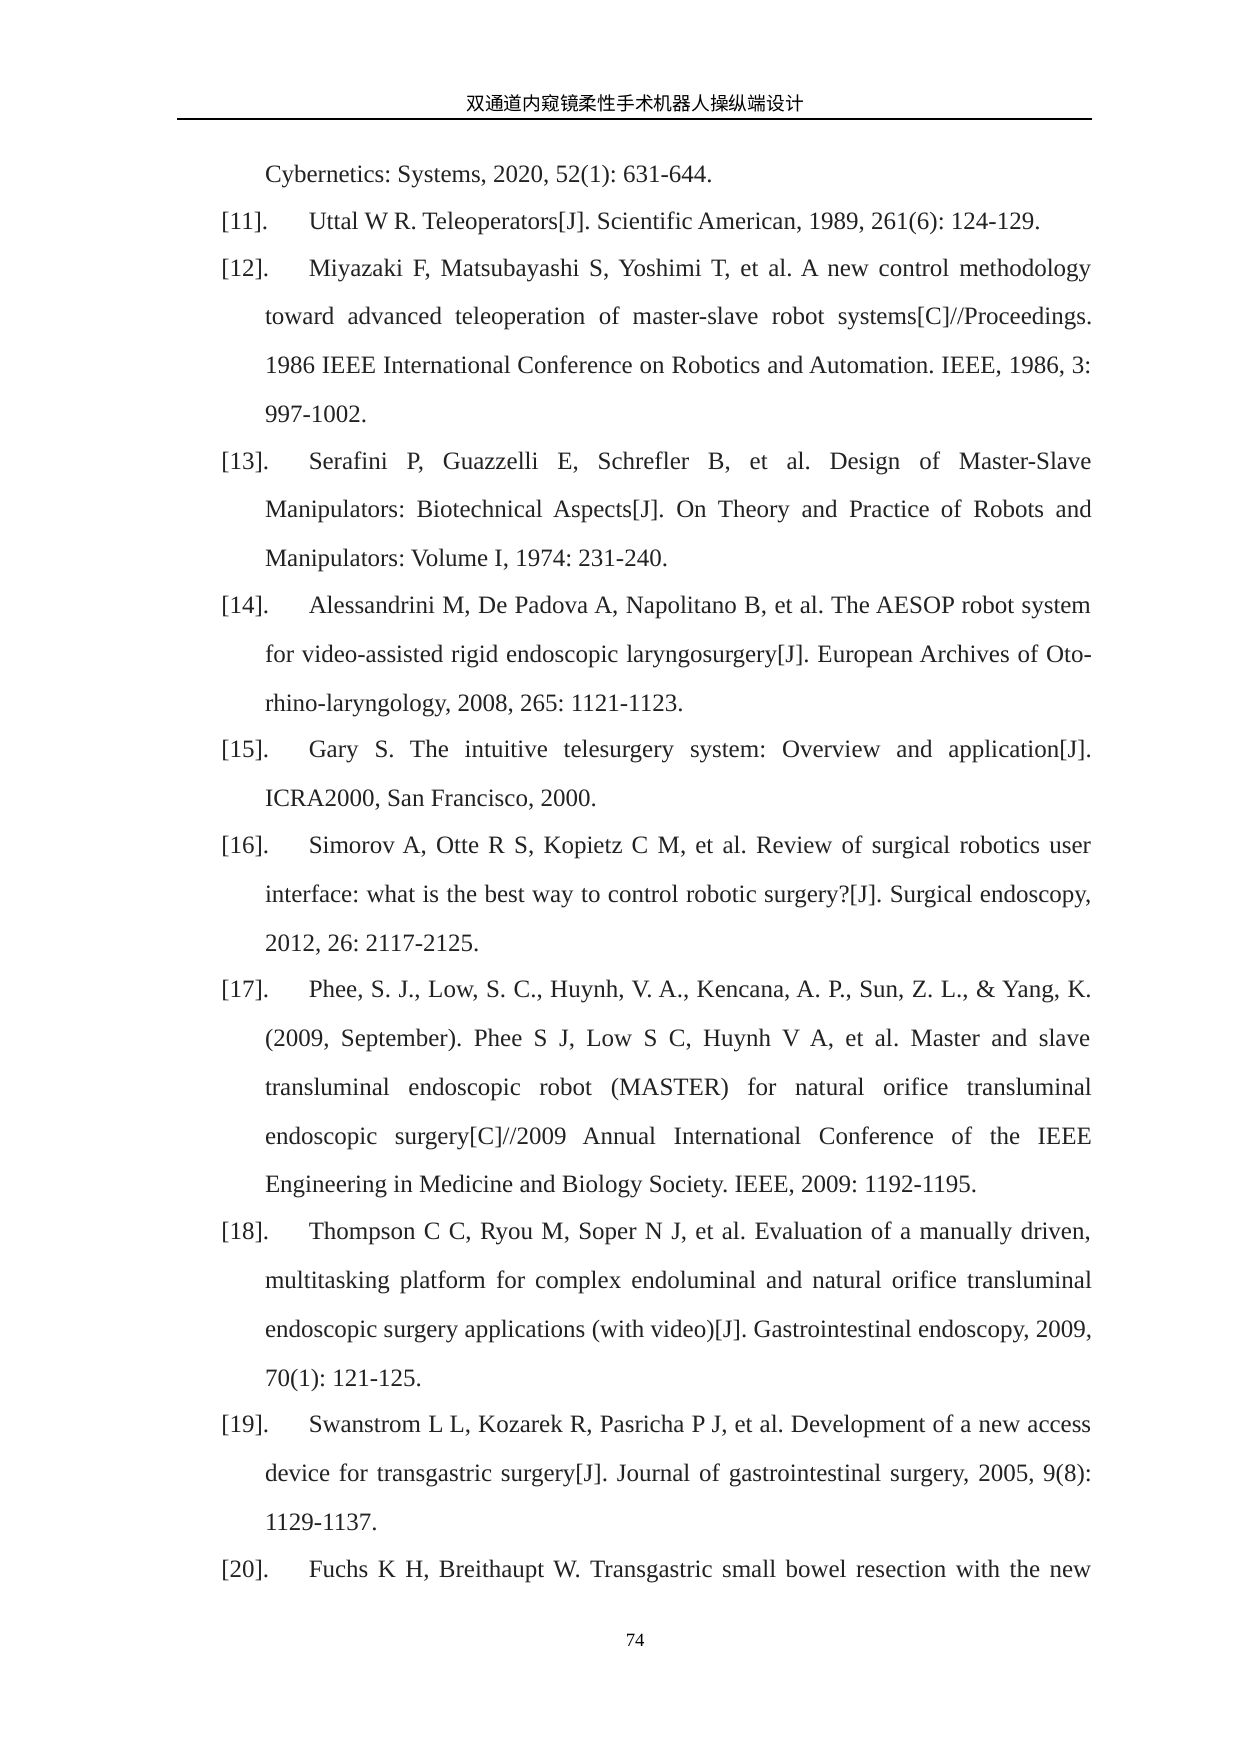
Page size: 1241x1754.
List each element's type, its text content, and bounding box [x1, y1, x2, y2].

list Gary S. The intuitive telesurgery system: Overview and application[J]. ICRA2000, San Francisco, 2000. [221, 733, 1092, 814]
list Phee, S. J., Low, S. C., Huynh, V. A., Kencana, A. P., Sun, Z. L., & Yang, K. (2009, September). Phee S J, Low S C, Huynh V A, et al. Master and slave transluminal endoscopic robot (MASTER) for natural orifice transluminal endoscopic surgery[C]//2009 Annual International Conference of the IEEE Engineering in Medicine and Biology Society. IEEE, 2009: 1192-1195. [221, 973, 1092, 1200]
list Serafini P, Guazzelli E, Schrefler B, et al. Design of Master-Slave Manipulators: Biotechnical Aspects[J]. On Theory and Practice of Robots and Manipulators: Volume I, 1974: 231-240. [221, 444, 1092, 574]
list Simorov A, Otte R S, Kopietz C M, et al. Review of surgical robotics user interface: what is the best way to control robotic surgery?[J]. Surgical endoscopy, 2012, 26: 2117-2125. [221, 828, 1092, 958]
list Alessandrini M, De Padova A, Napolitano B, et al. The AESOP robot system for video-assisted rigid endoscopic laryngosurgery[J]. European Archives of Oto-rhino-laryngology, 2008, 265: 1121-1123. [221, 588, 1092, 718]
list Swanstrom L L, Kozarek R, Pasricha P J, et al. Development of a new access device for transgastric surgery[J]. Journal of gastrointestinal surgery, 2005, 9(8): 1129-1137. [221, 1408, 1092, 1538]
list Miyazaki F, Matsubayashi S, Yoshimi T, et al. A new control methodology toward advanced teleoperation of master-slave robot systems[C]//Proceedings. 1986 IEEE International Conference on Robotics and Automation. IEEE, 1986, 3: 997-1002. [221, 251, 1092, 429]
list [221, 157, 1092, 189]
list Uttal W R. Teleoperators[J]. Scientific American, 1989, 261(6): 124-129. [221, 204, 1092, 236]
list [221, 1552, 1092, 1584]
list Thompson C C, Ryou M, Soper N J, et al. Evaluation of a manually driven, multitasking platform for complex endoluminal and natural orifice transluminal endoscopic surgery applications (with video)[J]. Gastrointestinal endoscopy, 2009, 70(1): 121-125. [221, 1214, 1092, 1393]
